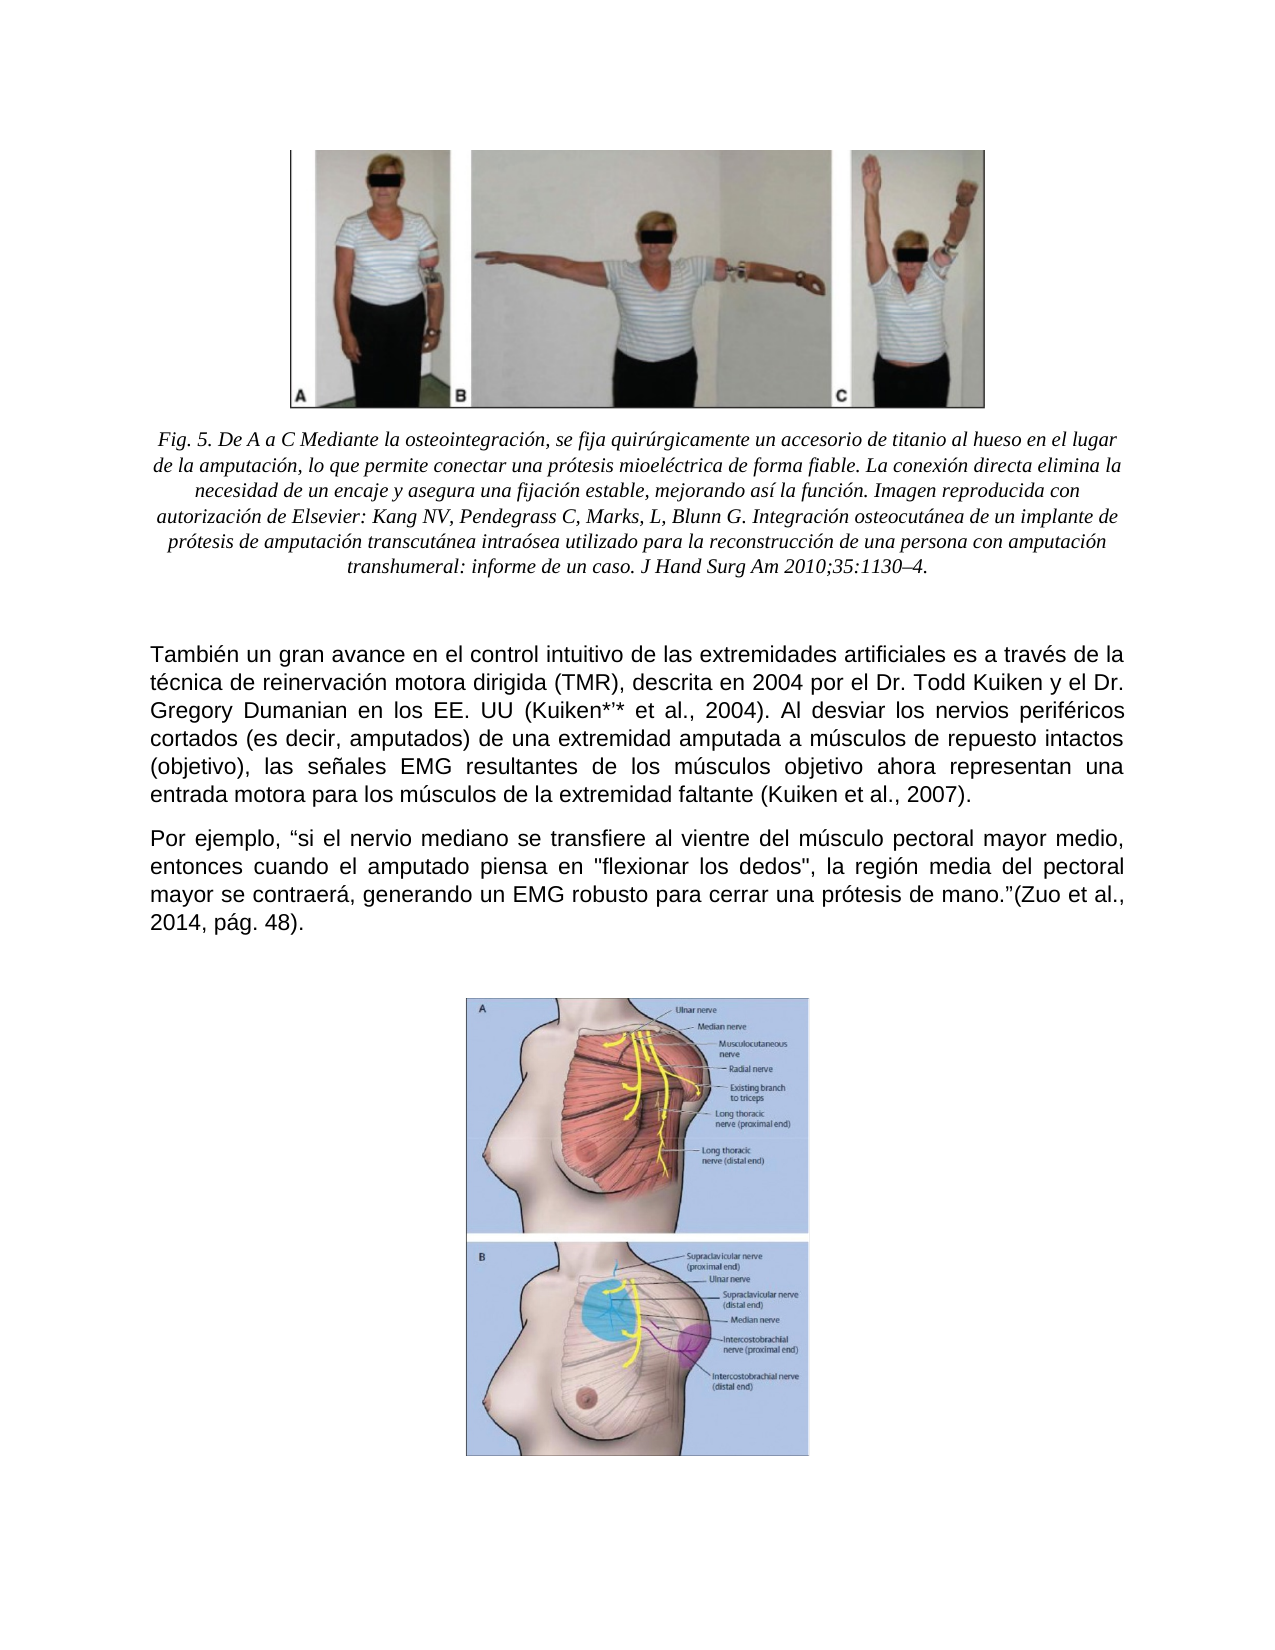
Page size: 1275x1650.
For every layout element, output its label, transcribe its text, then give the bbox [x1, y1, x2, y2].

text También un gran avance en el control intuitivo de las extremidades artificiales es a través de la técnica de reinervación motora dirigida (TMR), descrita en 2004 por el Dr. Todd Kuiken y el Dr. Gregory Dumanian en los EE. UU Al desviar los nervios periféricos cortados (es decir, amputados) de una extremidad amputada a músculos de repuesto intactos (objetivo), las señales EMG resultantes de los músculos objetivo ahora representan una entrada motora para los músculos de la extremidad faltante . [150, 641, 1125, 807]
picture [290, 150, 985, 409]
text Fig. 5. De A a C Mediante la osteointegración, se fija quirúrgicamente un accesorio de titanio al hueso en el lugar de la amputación, lo que permite conectar una prótesis mioeléctrica de forma fiable. La conexión directa elimina la necesidad de un encaje y asegura una fijación estable, mejorando así la función. Imagen reproducida con autorización de Elsevier: Kang NV, Pendegrass C, Marks, L, Blunn G. Integración osteocutánea de un implante de prótesis de amputación transcutánea intraósea utilizado para la reconstrucción de una persona con amputación transhumeral: informe de un caso. J Hand Surg Am 2010;35:1130–4. [150, 427, 1125, 578]
text Por ejemplo, “si el nervio mediano se transfiere al vientre del músculo pectoral mayor medio, entonces cuando el amputado piensa en "flexionar los dedos", la región media del pectoral mayor se contraerá, generando un EMG robusto para cerrar una prótesis de mano.”. [150, 825, 1125, 935]
picture [465, 998, 810, 1456]
